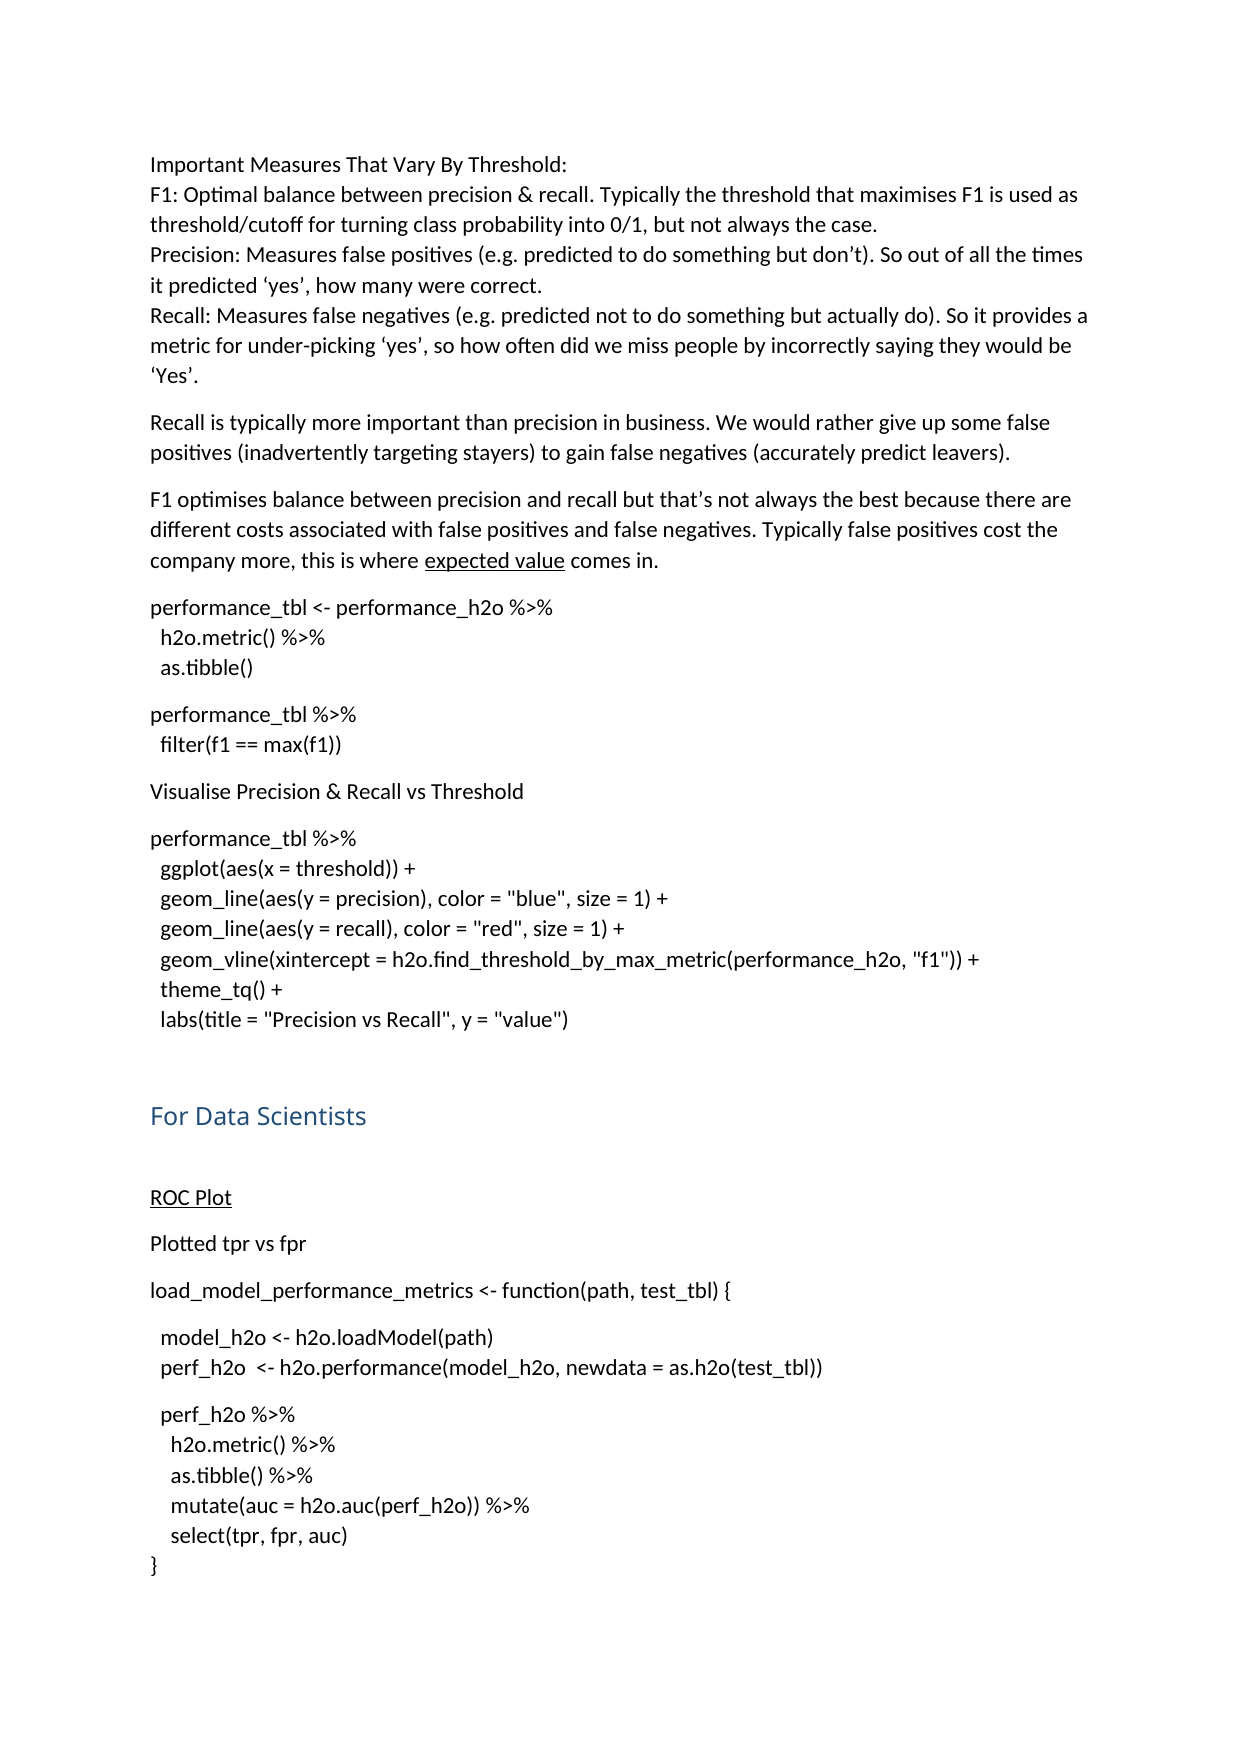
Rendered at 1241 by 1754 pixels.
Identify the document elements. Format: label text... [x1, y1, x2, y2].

subtitle For Data Scientists [150, 1099, 1090, 1133]
text Visualise Precision & Recall vs Threshold [150, 777, 1090, 805]
text performance_tbl %>% filter(f1 == max(f1)) [150, 700, 1090, 758]
text F1 optimises balance between precision and recall but that’s not always the best because there are different costs associated with false positives and false negatives. Typically false positives cost the company more, this is where expected value comes in. [150, 485, 1090, 574]
text Important Measures That Vary By Threshold: F1: Optimal balance between precision & recall. Typically the threshold that maximises F1 is used as threshold/cutoff for turning class probability into 0/1, but not always the case. Precision: Measures false positives (e.g. predicted to do something but don’t). So out of all the times it predicted ‘yes’, how many were correct. Recall: Measures false negatives (e.g. predicted not to do something but actually do). So it provides a metric for under-picking ‘yes’, so how often did we miss people by incorrectly saying they would be ‘Yes’. [150, 150, 1090, 389]
text performance_tbl %>% ggplot(aes(x = threshold)) + geom_line(aes(y = precision), color = "blue", size = 1) + geom_line(aes(y = recall), color = "red", size = 1) + geom_vline(xintercept = h2o.find_threshold_by_max_metric(performance_h2o, "f1")) + theme_tq() + labs(title = "Precision vs Recall", y = "value") [150, 824, 1090, 1033]
text perf_h2o %>% h2o.metric() %>% as.tibble() %>% mutate(auc = h2o.auc(perf_h2o)) %>% select(tpr, fpr, auc) } [150, 1400, 1090, 1579]
text load_model_performance_metrics <- function(path, test_tbl) { [150, 1276, 1090, 1304]
text performance_tbl <- performance_h2o %>% h2o.metric() %>% as.tibble() [150, 593, 1090, 681]
text ROC Plot [150, 1183, 1090, 1211]
text model_h2o <- h2o.loadModel(path) perf_h2o <- h2o.performance(model_h2o, newdata = as.h2o(test_tbl)) [150, 1323, 1090, 1381]
text Plotted tpr vs fpr [150, 1229, 1090, 1257]
text Recall is typically more important than precision in business. We would rather give up some false positives (inadvertently targeting stayers) to gain false negatives (accurately predict leavers). [150, 408, 1090, 467]
